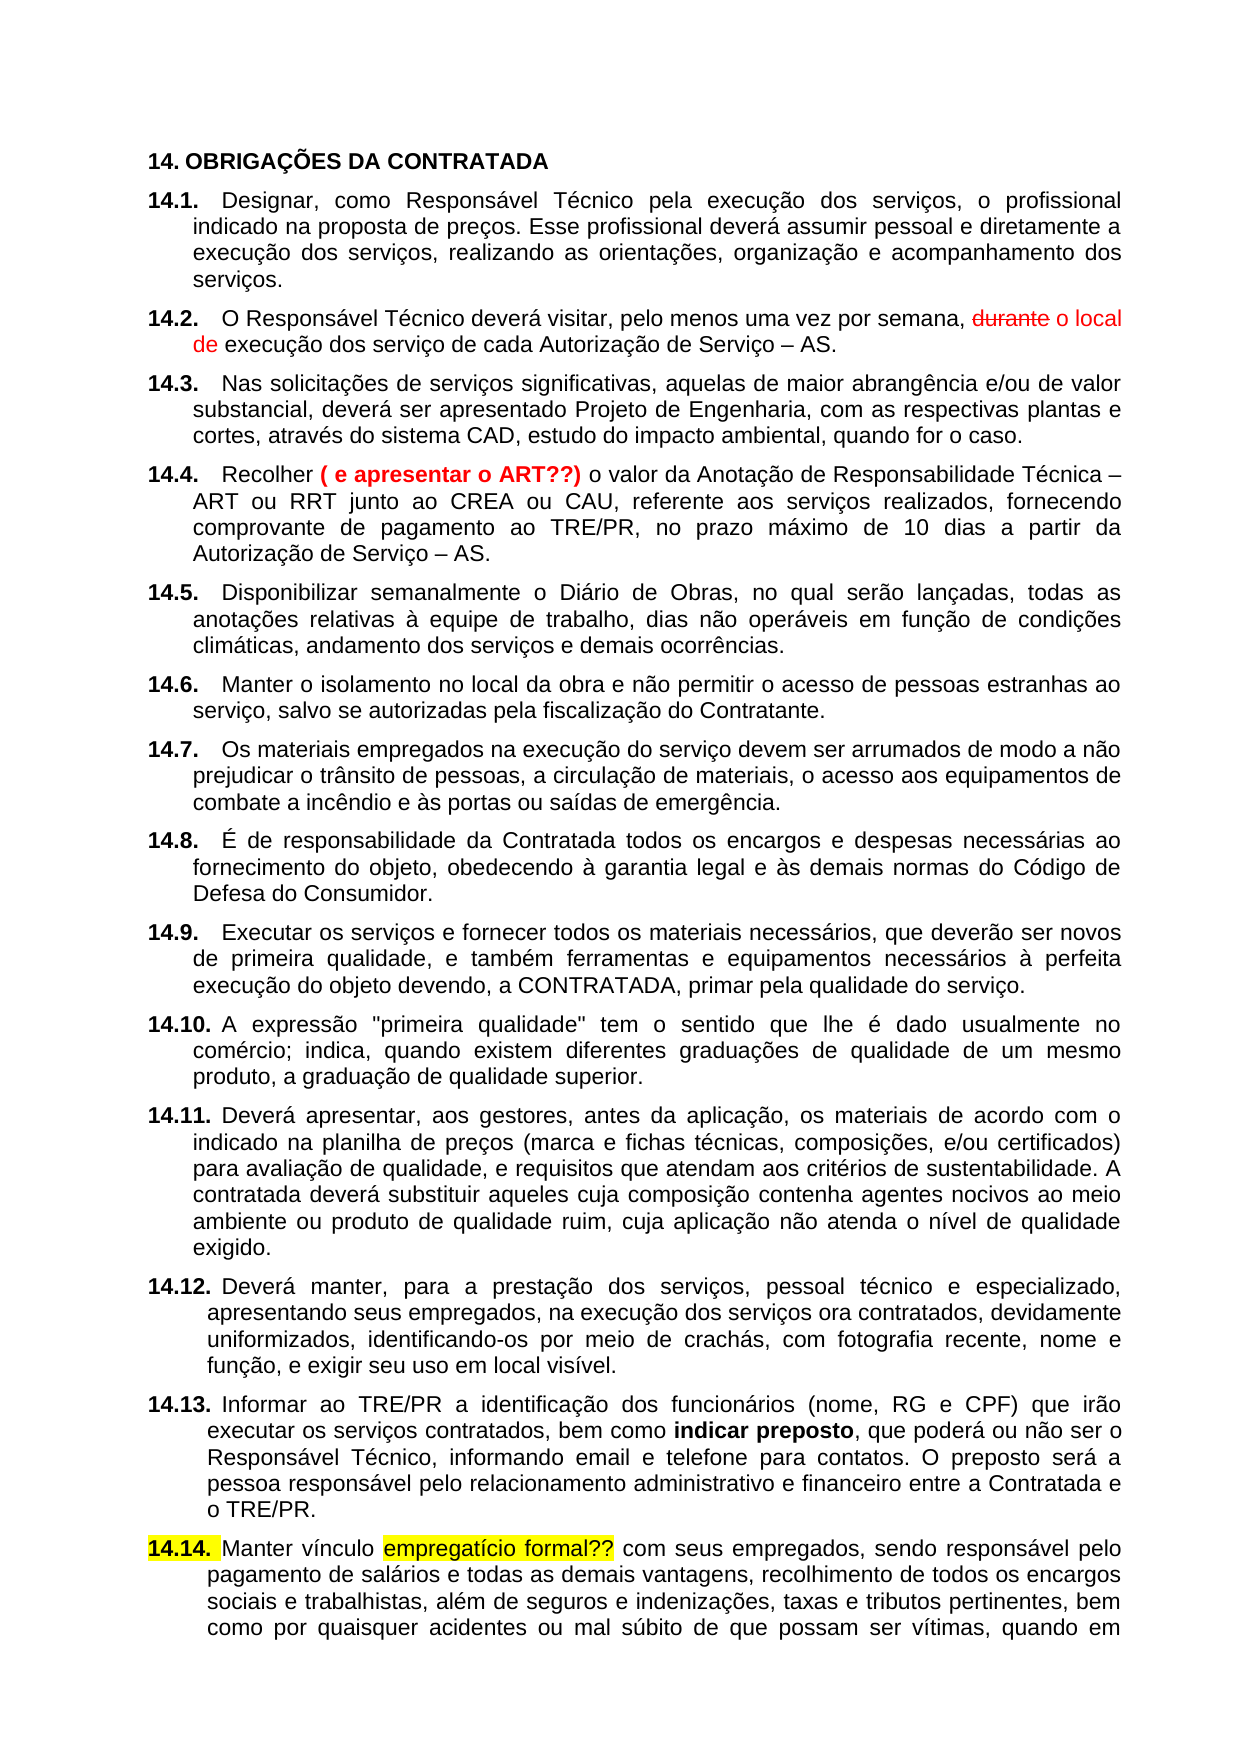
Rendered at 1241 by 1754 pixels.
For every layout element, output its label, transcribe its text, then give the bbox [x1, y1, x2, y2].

list Manter o isolamento no local da obra e não permitir o acesso de pessoas estranhas ao serviço, salvo se autorizadas pela fiscalização do Contratante. [148, 671, 1122, 723]
list É de responsabilidade da Contratada todos os encargos e despesas necessárias ao fornecimento do objeto, obedecendo à garantia legal e às demais normas do Código de Defesa do Consumidor. [148, 827, 1122, 907]
list Designar, como Responsável Técnico pela execução dos serviços, o profissional indicado na proposta de preços. Esse profissional deverá assumir pessoal e diretamente a execução dos serviços, realizando as orientações, organização e acompanhamento dos serviços. [148, 187, 1122, 292]
list Informar ao TRE/PR a identificação dos funcionários (nome, RG e CPF) que irão executar os serviços contratados, bem como indicar preposto, que poderá ou não ser o Responsável Técnico, informando email e telefone para contatos. O preposto será a pessoa responsável pelo relacionamento administrativo e financeiro entre a Contratada e o TRE/PR. [148, 1391, 1122, 1522]
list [148, 1535, 1122, 1640]
list Os materiais empregados na execução do serviço devem ser arrumados de modo a não prejudicar o trânsito de pessoas, a circulação de materiais, o acesso aos equipamentos de combate a incêndio e às portas ou saídas de emergência. [148, 736, 1122, 815]
list Disponibilizar semanalmente o Diário de Obras, no qual serão lançadas, todas as anotações relativas à equipe de trabalho, dias não operáveis em função de condições climáticas, andamento dos serviços e demais ocorrências. [148, 579, 1122, 658]
list Nas solicitações de serviços significativas, aquelas de maior abrangência e/ou de valor substancial, deverá ser apresentado Projeto de Engenharia, com as respectivas plantas e cortes, através do sistema CAD, estudo do impacto ambiental, quando for o caso. [148, 370, 1122, 449]
list OBRIGAÇÕES DA CONTRATADA [148, 148, 1122, 174]
list A expressão "primeira qualidade" tem o sentido que lhe é dado usualmente no comércio; indica, quando existem diferentes graduações de qualidade de um mesmo produto, a graduação de qualidade superior. [148, 1011, 1122, 1090]
list Recolher ( e apresentar o ART??) o valor da Anotação de Responsabilidade Técnica – ART ou RRT junto ao CREA ou CAU, referente aos serviços realizados, fornecendo comprovante de pagamento ao TRE/PR, no prazo máximo de 10 dias a partir da Autorização de Serviço – AS. [148, 461, 1122, 567]
list Executar os serviços e fornecer todos os materiais necessários, que deverão ser novos de primeira qualidade, e também ferramentas e equipamentos necessários à perfeita execução do objeto devendo, a CONTRATADA, primar pela qualidade do serviço. [148, 919, 1122, 998]
list Deverá manter, para a prestação dos serviços, pessoal técnico e especializado, apresentando seus empregados, na execução dos serviços ora contratados, devidamente uniformizados, identificando-os por meio de crachás, com fotografia recente, nome e função, e exigir seu uso em local visível. [148, 1273, 1122, 1378]
list Deverá apresentar, aos gestores, antes da aplicação, os materiais de acordo com o indicado na planilha de preços (marca e fichas técnicas, composições, e/ou certificados) para avaliação de qualidade, e requisitos que atendam aos critérios de sustentabilidade. A contratada deverá substituir aqueles cuja composição contenha agentes nocivos ao meio ambiente ou produto de qualidade ruim, cuja aplicação não atenda o nível de qualidade exigido. [148, 1102, 1122, 1260]
list O Responsável Técnico deverá visitar, pelo menos uma vez por semana, durante o local de execução dos serviço de cada Autorização de Serviço – AS. [148, 304, 1122, 357]
